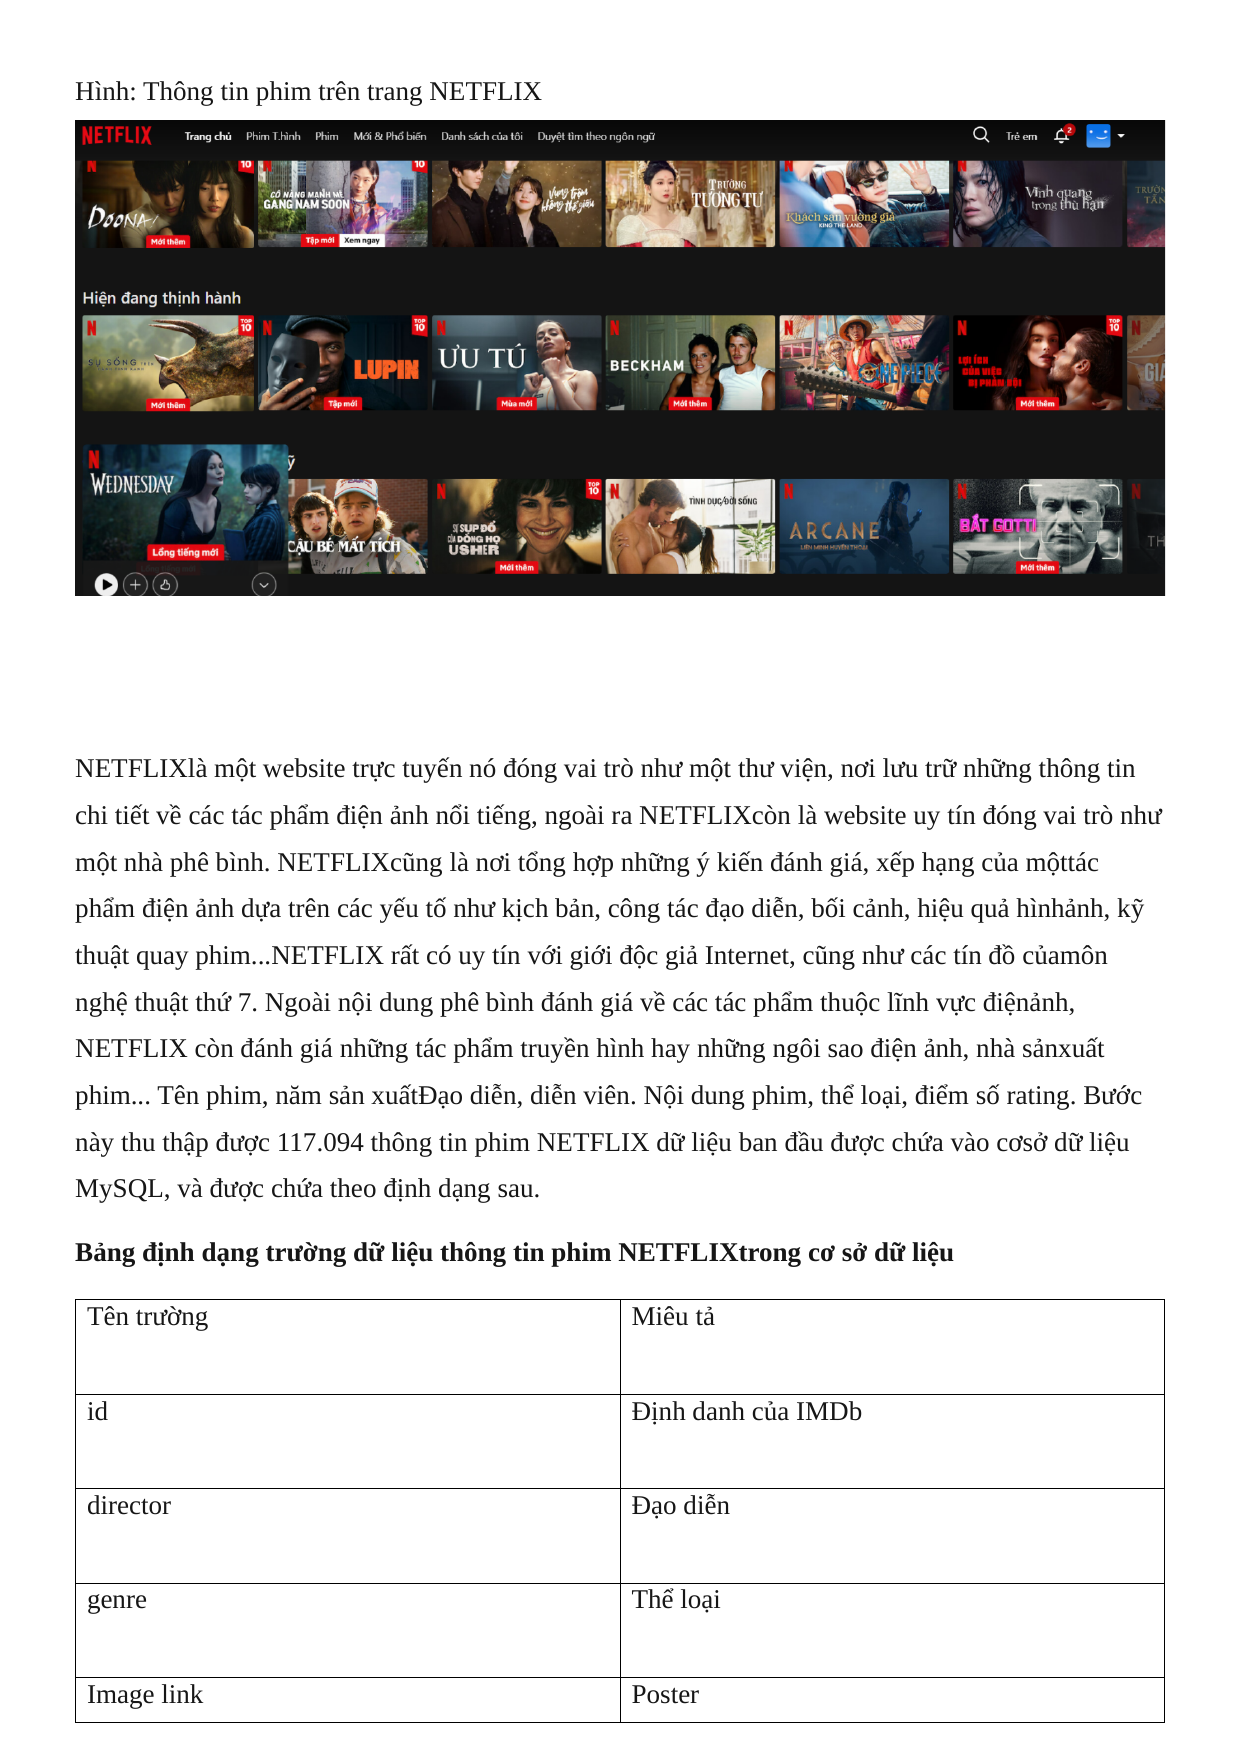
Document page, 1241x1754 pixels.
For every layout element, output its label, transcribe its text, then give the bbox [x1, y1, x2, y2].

table_header Tên trường [76, 1300, 620, 1394]
table_cell Poster [621, 1678, 1164, 1722]
text Bảng định dạng trường dữ liệu thông tin phim NETFLIXtrong cơ sở dữ liệu [75, 1236, 1165, 1267]
table_cell director [76, 1489, 620, 1582]
picture [75, 120, 1166, 596]
table_cell id [76, 1395, 620, 1488]
table_cell Thể loại [621, 1584, 1164, 1677]
table_cell Đạo diễn [621, 1489, 1164, 1582]
table_cell Định danh của IMDb [621, 1395, 1164, 1488]
text NETFLIXlà một website trực tuyến nó đóng vai trò như một thư viện, nơi lưu trữ những thông tin chi tiết về các tác phẩm điện ảnh nổi tiếng, ngoài ra NETFLIXcòn là website uy tín đóng vai trò như một nhà phê bình. NETFLIXcũng là nơi tổng hợp những ý kiến đánh giá, xếp hạng của mộttác phẩm điện ảnh dựa trên các yếu tố như kịch bản, công tác đạo diễn, bối cảnh, hiệu quả hìnhảnh, kỹ thuật quay phim...NETFLIX rất có uy tín với giới độc giả Internet, cũng như các tín đồ củamôn nghệ thuật thứ 7. Ngoài nội dung phê bình đánh giá về các tác phẩm thuộc lĩnh vực điệnảnh, NETFLIX còn đánh giá những tác phẩm truyền hình hay những ngôi sao điện ảnh, nhà sảnxuất phim... Tên phim, năm sản xuấtĐạo diễn, diễn viên. Nội dung phim, thể loại, điểm số rating. Bước này thu thập được 117.094 thông tin phim NETFLIX dữ liệu ban đầu được chứa vào cơsở dữ liệu MySQL, và được chứa theo định dạng sau. [75, 753, 1165, 1204]
table_cell genre [76, 1584, 620, 1677]
table_header Miêu tả [621, 1300, 1164, 1394]
table_cell Image link [76, 1678, 620, 1722]
text Hình: Thông tin phim trên trang NETFLIX [75, 75, 1165, 120]
